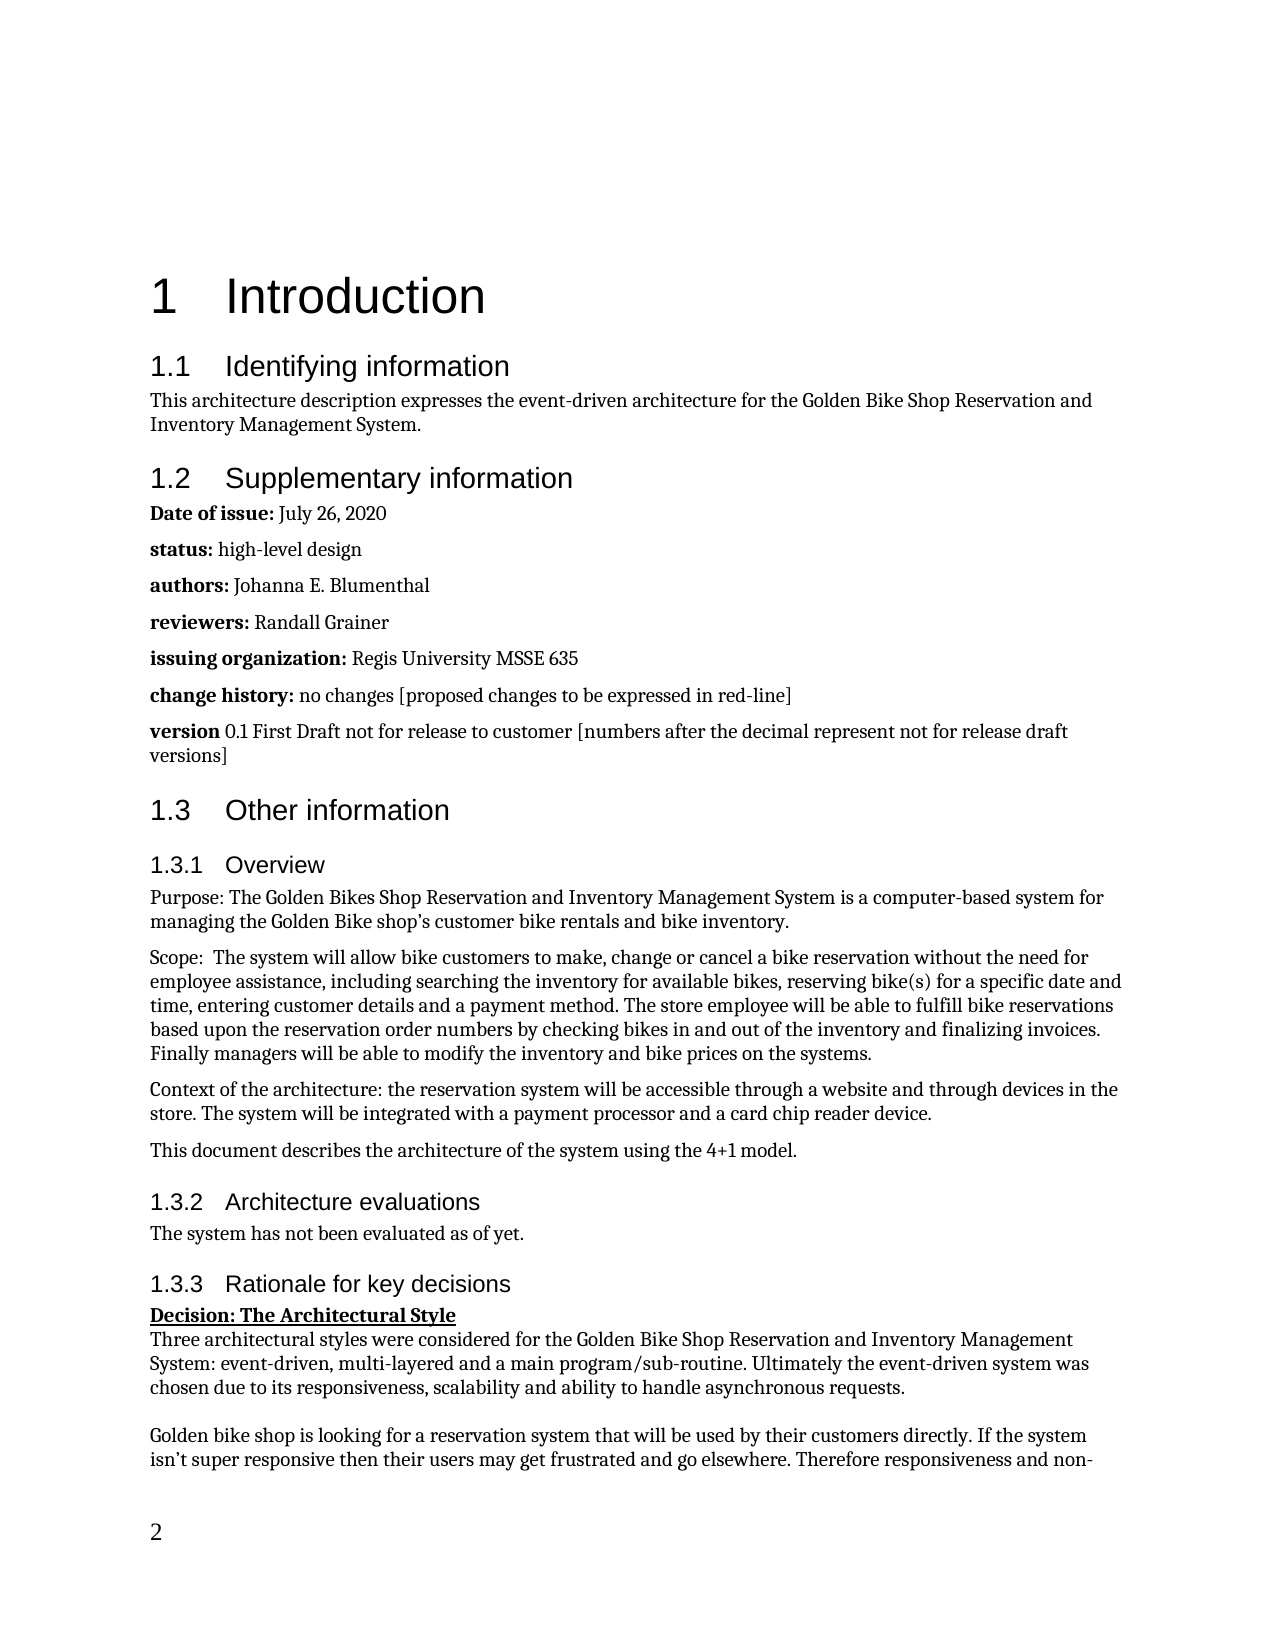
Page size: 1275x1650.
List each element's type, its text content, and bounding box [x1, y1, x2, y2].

subtitle 1.3 Other information [150, 793, 1125, 826]
subtitle 1.1 Identifying information [150, 349, 1125, 382]
text change history: no changes [proposed changes to be expressed in red-line] [150, 683, 1125, 707]
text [150, 1424, 1125, 1472]
text The system has not been evaluated as of yet. [150, 1221, 1125, 1245]
text Three architectural styles were considered for the Golden Bike Shop Reservation and Inventory Management System: event-driven, multi-layered and a main program/sub-routine. Ultimately the event-driven system was chosen due to its responsiveness, scalability and ability to handle asynchronous requests. [150, 1328, 1125, 1400]
text authors: Johanna E. Blumenthal [150, 574, 1125, 598]
text Context of the architecture: the reservation system will be accessible through a website and through devices in the store. The system will be integrated with a payment processor and a card chip reader device. [150, 1078, 1125, 1126]
subtitle 1.3.3 Rationale for key decisions [150, 1270, 1125, 1298]
text Purpose: The Golden Bikes Shop Reservation and Inventory Management System is a computer-based system for managing the Golden Bike shop’s customer bike rentals and bike inventory. [150, 885, 1125, 933]
text This architecture description expresses the event-driven architecture for the Golden Bike Shop Reservation and Inventory Management System. [150, 388, 1125, 436]
text reviewers: Randall Grainer [150, 611, 1125, 634]
text status: high-level design [150, 538, 1125, 562]
subtitle 1.3.2 Architecture evaluations [150, 1187, 1125, 1215]
text version 0.1 First Draft not for release to customer [numbers after the decimal represent not for release draft versions] [150, 720, 1125, 768]
subtitle 1.3.1 Overview [150, 851, 1125, 879]
text Decision: The Architectural Style [150, 1304, 1125, 1328]
text Date of issue: July 26, 2020 [150, 501, 1125, 525]
text issuing organization: Regis University MSSE 635 [150, 647, 1125, 671]
text Scope: The system will allow bike customers to make, change or cancel a bike reservation without the need for employee assistance, including searching the inventory for available bikes, reserving bike(s) for a specific date and time, entering customer details and a payment method. The store employee will be able to fulfill bike reservations based upon the reservation order numbers by checking bikes in and out of the inventory and finalizing invoices. Finally managers will be able to modify the inventory and bike prices on the systems. [150, 946, 1125, 1066]
subtitle 1.2 Supplementary information [150, 461, 1125, 495]
subtitle 1 Introduction [150, 266, 1125, 324]
text This document describes the architecture of the system using the 4+1 model. [150, 1138, 1125, 1162]
